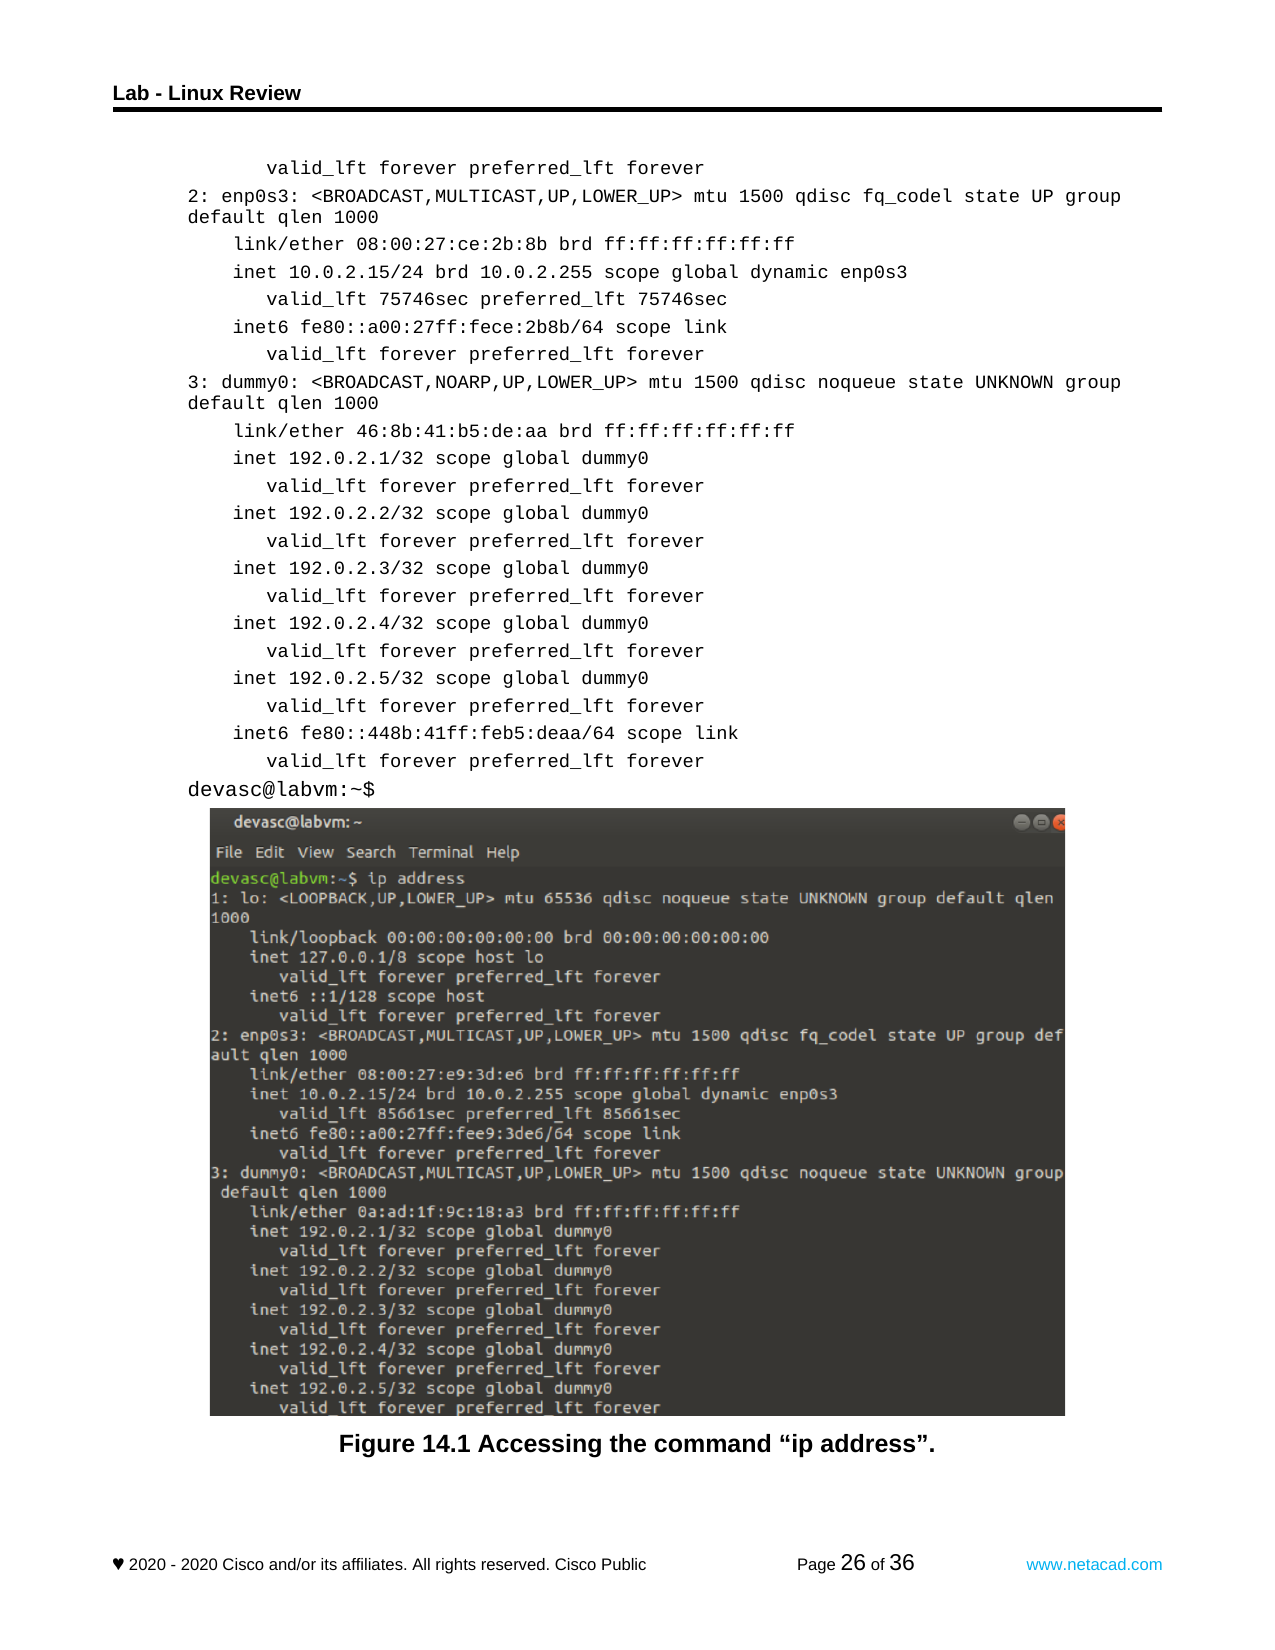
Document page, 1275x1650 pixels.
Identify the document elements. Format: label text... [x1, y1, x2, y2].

text link/ether 46:8b:41:b5:de:aa brd ff:ff:ff:ff:ff:ff [187, 421, 1162, 443]
text valid_lft forever preferred_lft forever [187, 159, 1162, 180]
text inet6 fe80::448b:41ff:feb5:deaa/64 scope link [187, 724, 1162, 745]
text valid_lft forever preferred_lft forever [187, 476, 1162, 498]
text Figure 14.1 Accessing the command “ip address”. [112, 1428, 1162, 1457]
text inet 192.0.2.3/32 scope global dummy0 [187, 559, 1162, 580]
text 3: dummy0: <BROADCAST,NOARP,UP,LOWER_UP> mtu 1500 qdisc noqueue state UNKNOWN group default qlen 1000 [187, 373, 1162, 415]
text valid_lft forever preferred_lft forever [187, 696, 1162, 718]
text 2: enp0s3: <BROADCAST,MULTICAST,UP,LOWER_UP> mtu 1500 qdisc fq_codel state UP group default qlen 1000 [187, 186, 1162, 229]
text valid_lft forever preferred_lft forever [187, 586, 1162, 608]
text devasc@labvm:~$ [187, 779, 1162, 803]
text inet6 fe80::a00:27ff:fece:2b8b/64 scope link [187, 318, 1162, 339]
text inet 192.0.2.5/32 scope global dummy0 [187, 669, 1162, 690]
text valid_lft forever preferred_lft forever [187, 531, 1162, 553]
text inet 192.0.2.4/32 scope global dummy0 [187, 614, 1162, 635]
text inet 10.0.2.15/24 brd 10.0.2.255 scope global dynamic enp0s3 [187, 263, 1162, 284]
text inet 192.0.2.1/32 scope global dummy0 [187, 449, 1162, 470]
text inet 192.0.2.2/32 scope global dummy0 [187, 504, 1162, 525]
text valid_lft 75746sec preferred_lft 75746sec [187, 290, 1162, 311]
text valid_lft forever preferred_lft forever [187, 751, 1162, 773]
text link/ether 08:00:27:ce:2b:8b brd ff:ff:ff:ff:ff:ff [187, 235, 1162, 256]
picture [209, 808, 1066, 1416]
text valid_lft forever preferred_lft forever [187, 345, 1162, 366]
text valid_lft forever preferred_lft forever [187, 641, 1162, 663]
